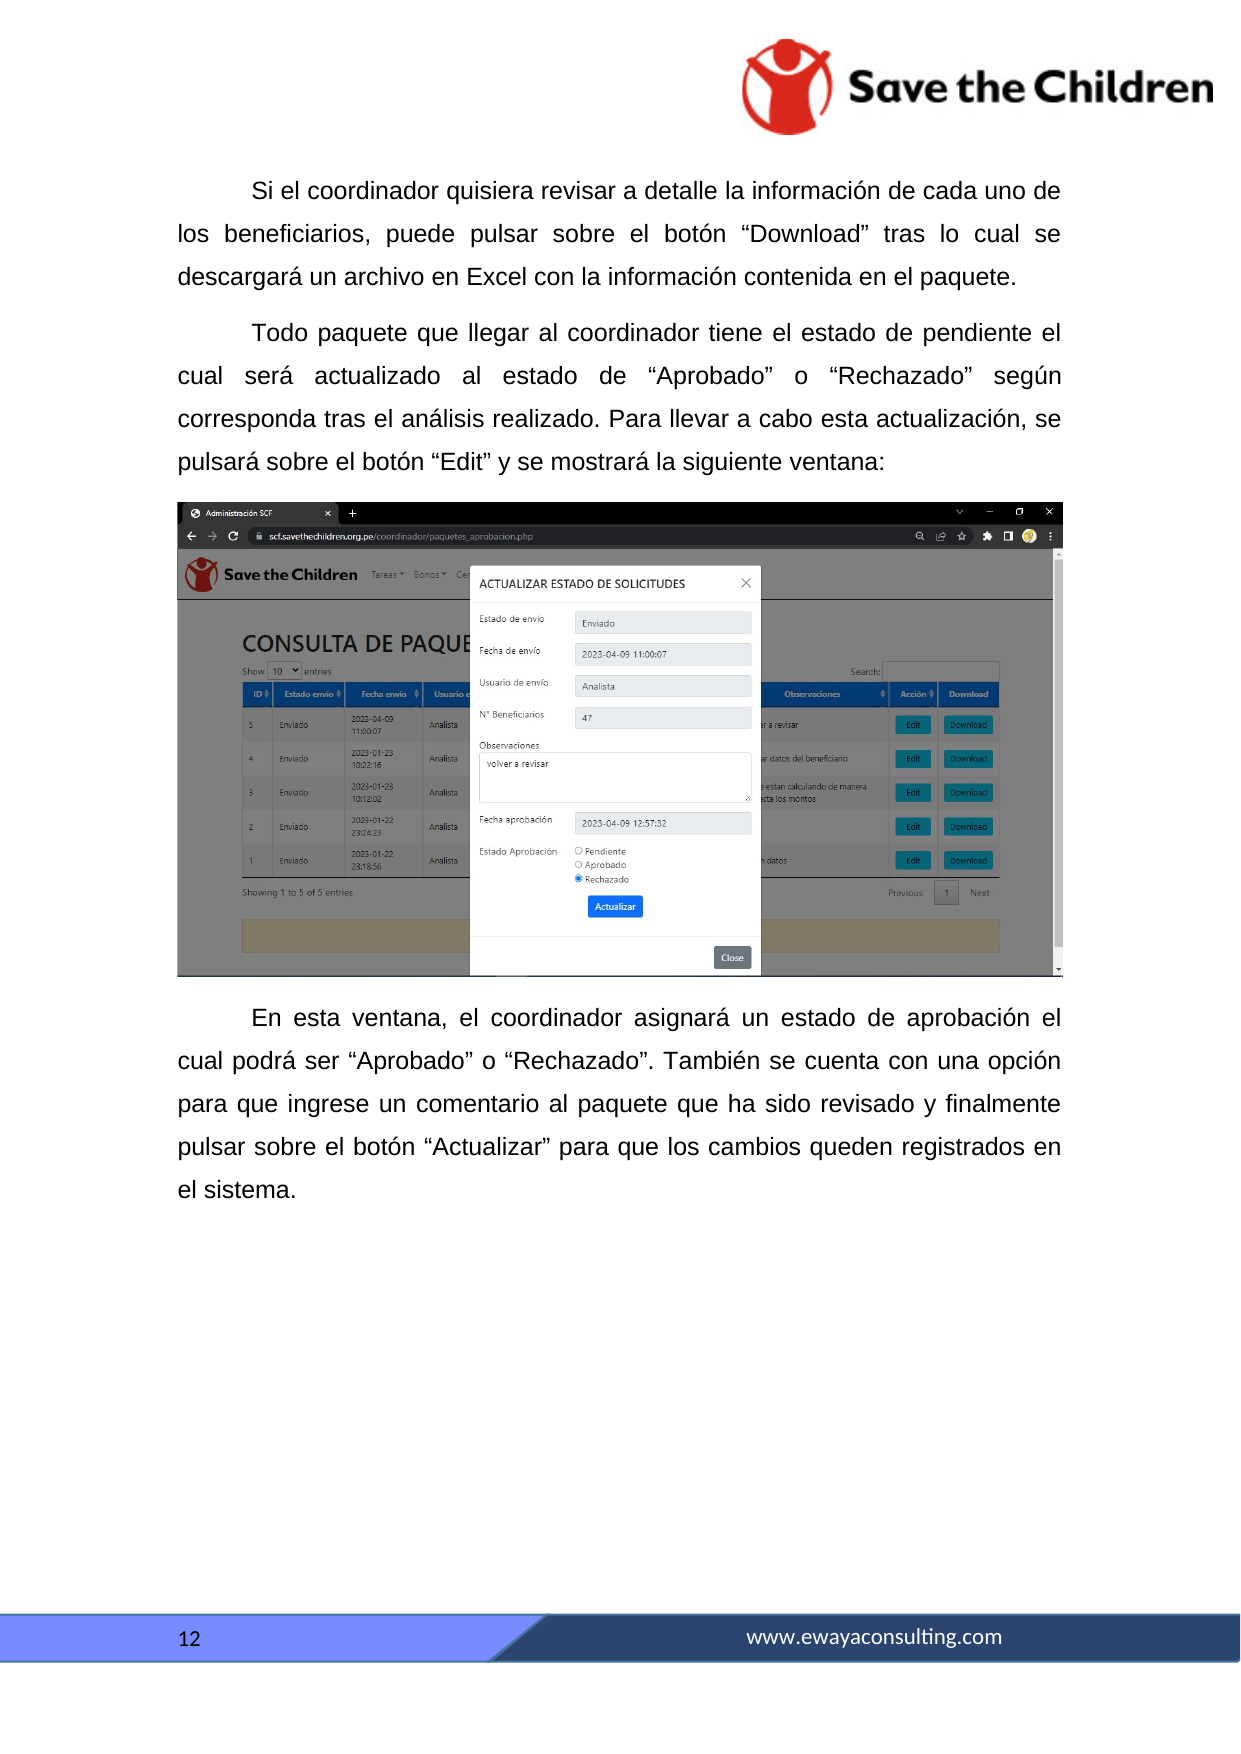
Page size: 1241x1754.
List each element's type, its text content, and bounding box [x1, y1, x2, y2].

text Todo paquete que llegar al coordinador tiene el estado de pendiente el cual será actualizado al estado de “Aprobado” o “Rechazado” según corresponda tras el análisis realizado. Para llevar a cabo esta actualización, se pulsará sobre el botón “Edit” y se mostrará la siguiente ventana: [177, 317, 1063, 476]
picture [742, 39, 1213, 135]
picture [177, 502, 1063, 977]
text Si el coordinador quisiera revisar a detalle la información de cada uno de los beneficiarios, puede pulsar sobre el botón “Download” tras lo cual se descargará un archivo en Excel con la información contenida en el paquete. [177, 176, 1063, 291]
text En esta ventana, el coordinador asignará un estado de aprobación el cual podrá ser “Aprobado” o “Rechazado”. También se cuenta con una opción para que ingrese un comentario al paquete que ha sido revisado y finalmente pulsar sobre el botón “Actualizar” para que los cambios queden registrados en el sistema. [177, 1002, 1063, 1204]
